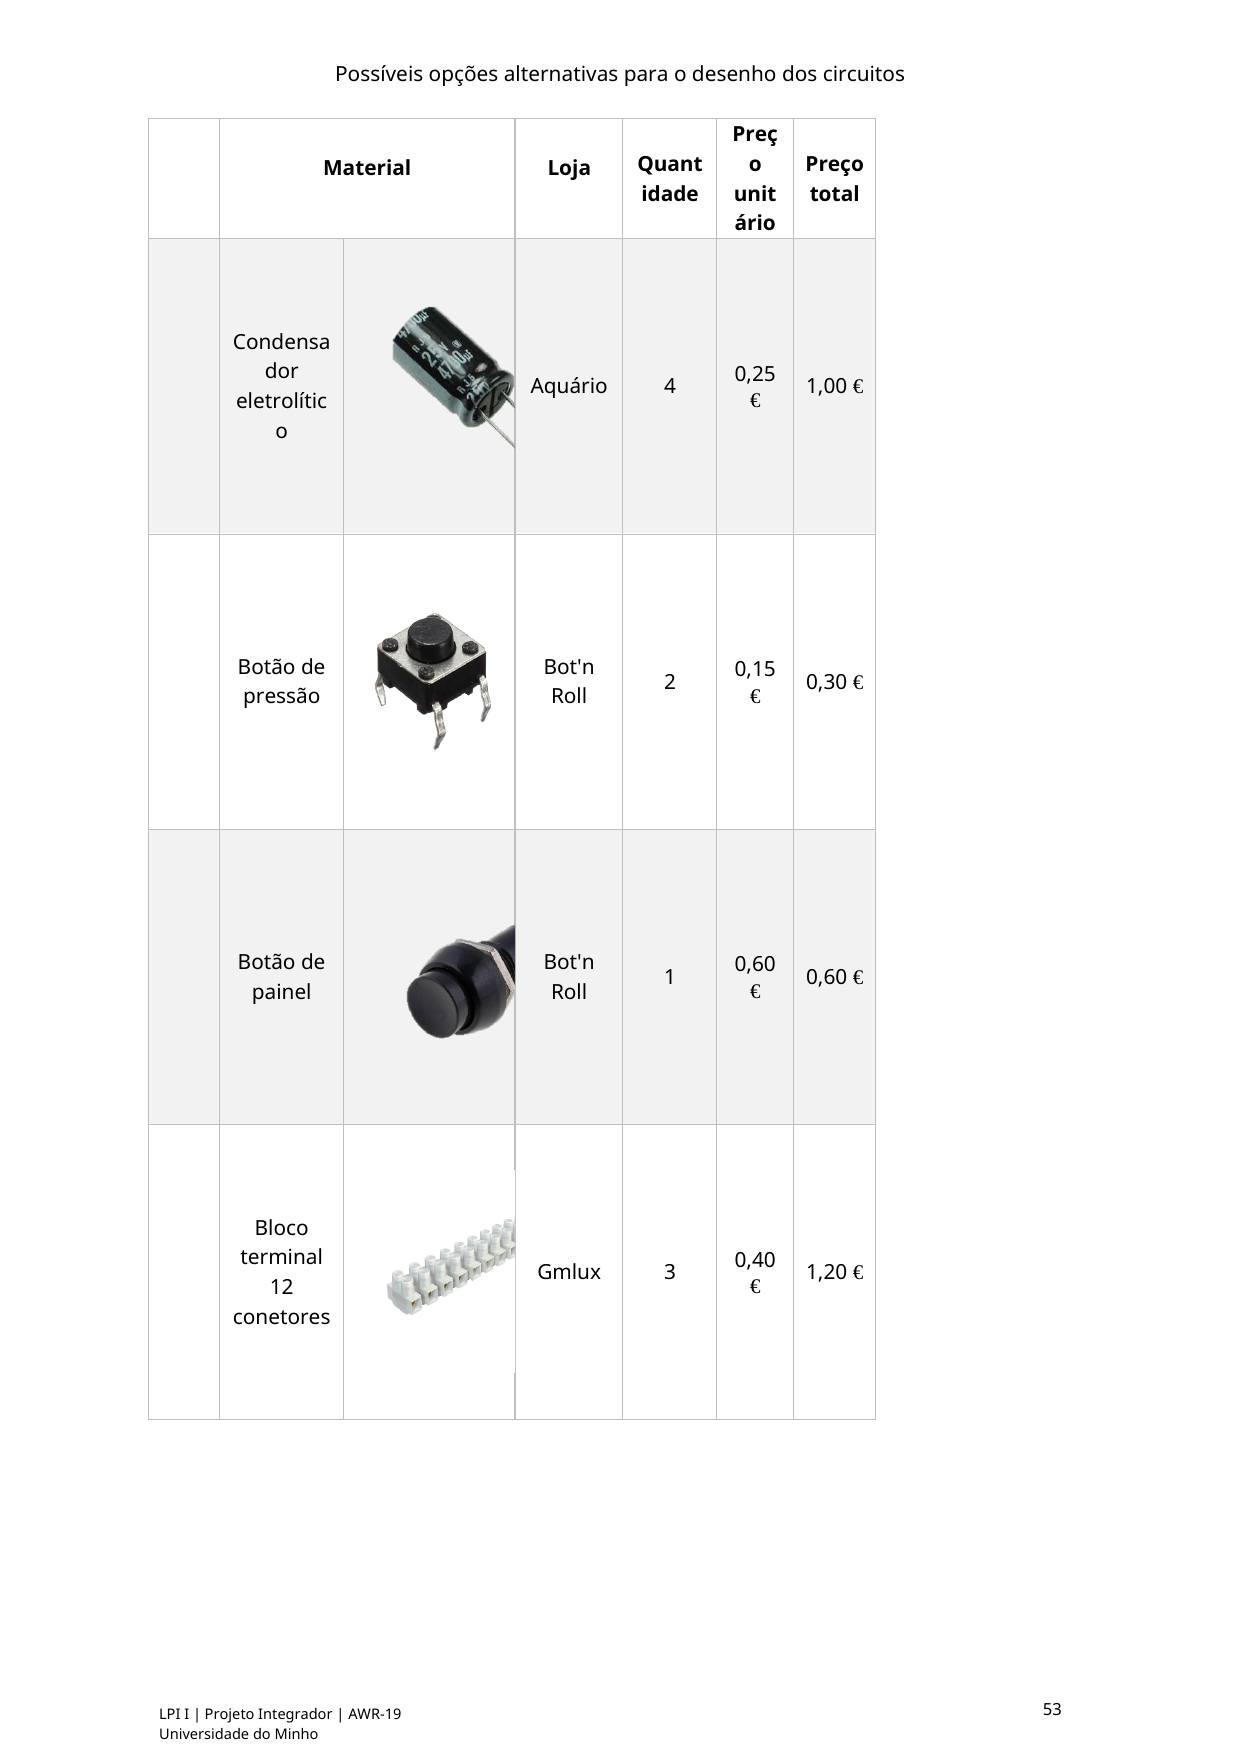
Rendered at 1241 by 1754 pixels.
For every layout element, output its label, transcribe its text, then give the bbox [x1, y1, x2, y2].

table_cell 4 [623, 239, 716, 533]
table_cell Botão de painel [220, 830, 343, 1124]
table_cell 0,30 € [794, 535, 875, 829]
table_cell 3 [623, 1125, 716, 1419]
table_cell Bloco terminal 12 conetores [220, 1125, 343, 1419]
table_cell 0,60 € [717, 830, 793, 1124]
table_cell Bot'n Roll [516, 535, 622, 829]
table_cell [149, 830, 219, 1124]
table_cell [149, 239, 219, 533]
table_cell [344, 239, 514, 533]
table_cell [344, 830, 514, 1124]
table_header Material [220, 119, 514, 238]
table_header Preço total [794, 119, 875, 238]
table_cell 2 [623, 535, 716, 829]
table_cell Condensador eletrolítico [220, 239, 343, 533]
table_header Loja [516, 119, 622, 238]
table_cell Aquário [516, 239, 622, 533]
table_header Preço unitário [717, 119, 793, 238]
table_cell Gmlux [516, 1125, 622, 1419]
table_header [149, 119, 219, 238]
table_cell 1 [623, 830, 716, 1124]
picture [356, 603, 503, 759]
table_cell 0,60 € [794, 830, 875, 1124]
table_cell [344, 535, 514, 829]
table_cell 1,00 € [794, 239, 875, 533]
table_cell 0,40 € [717, 1125, 793, 1419]
table_cell [344, 1125, 514, 1419]
table_cell [149, 1125, 219, 1419]
table_cell [149, 535, 219, 829]
table_cell 0,15 € [717, 535, 793, 829]
table_cell 0,25 € [717, 239, 793, 533]
table_cell Bot'n Roll [516, 830, 622, 1124]
table_cell 1,20 € [794, 1125, 875, 1419]
table_cell Botão de pressão [220, 535, 343, 829]
table_header Quantidade [623, 119, 716, 238]
